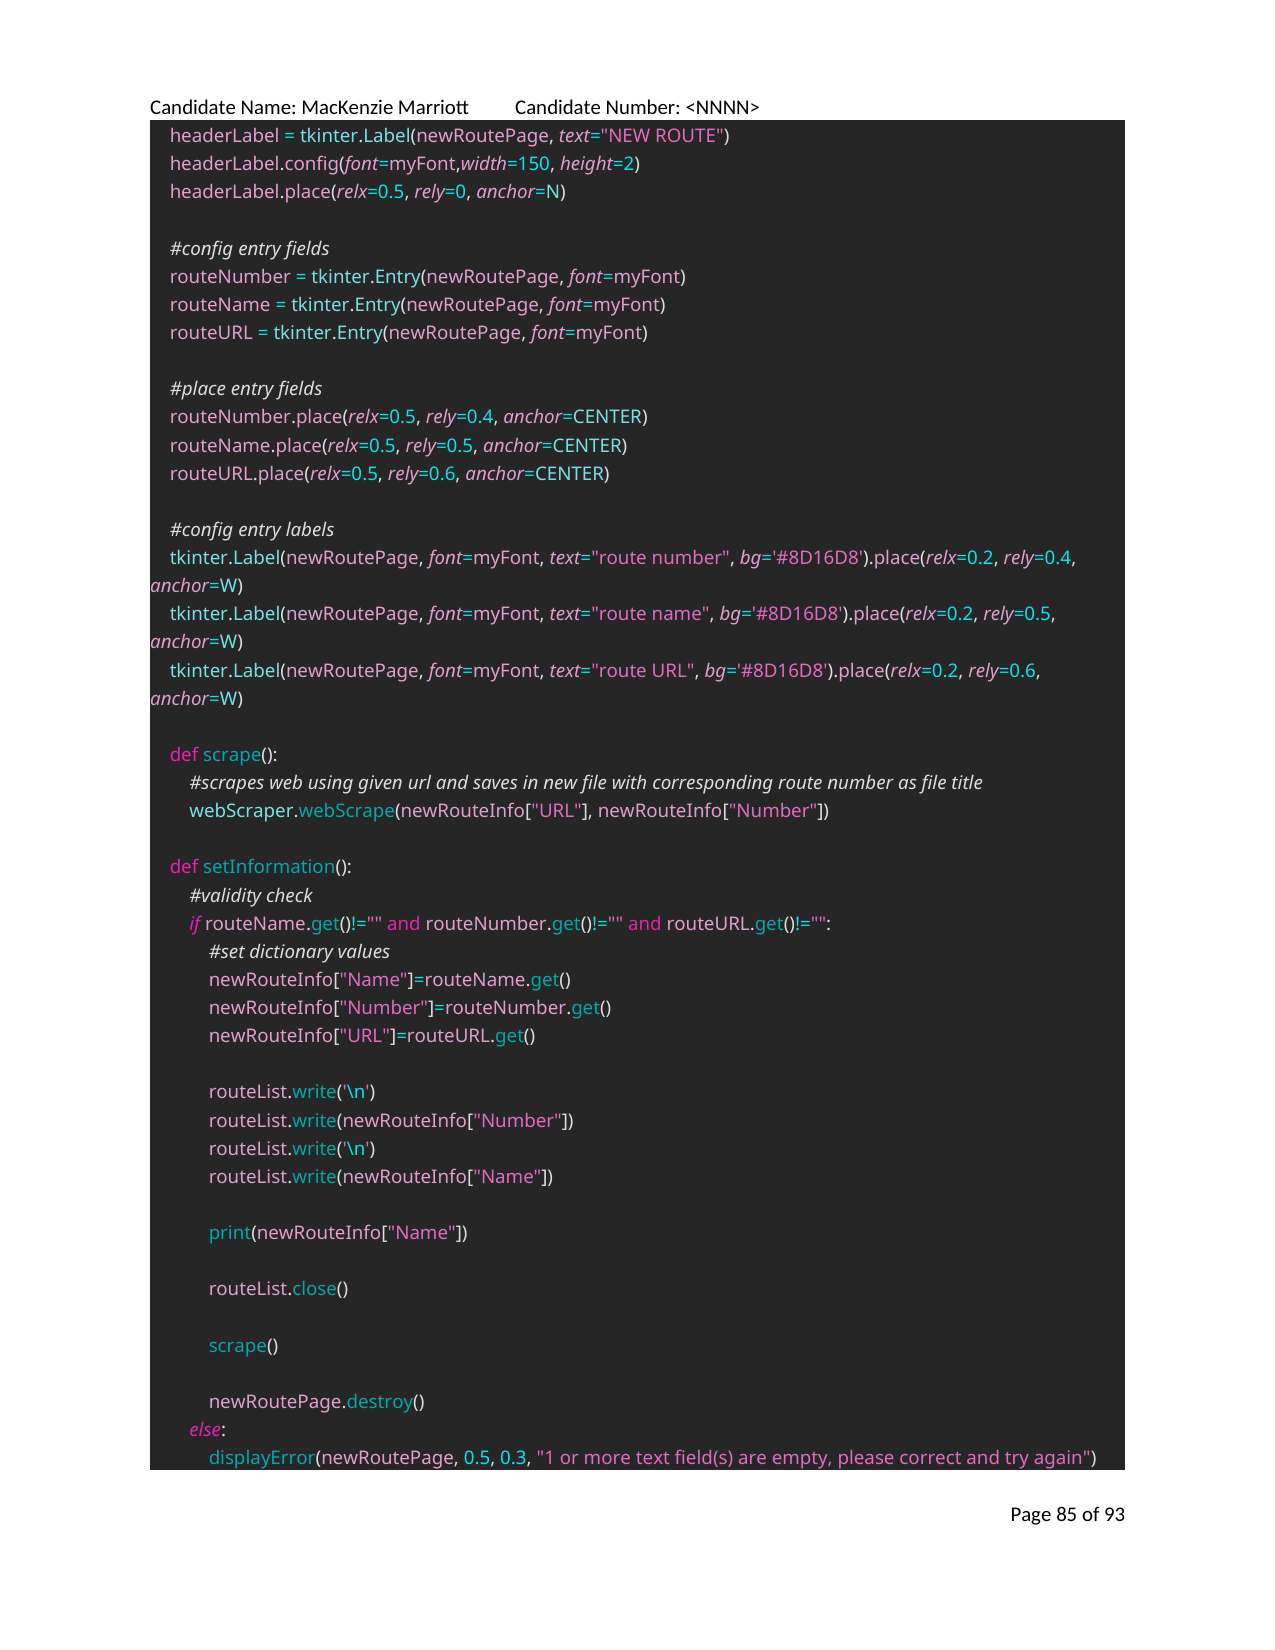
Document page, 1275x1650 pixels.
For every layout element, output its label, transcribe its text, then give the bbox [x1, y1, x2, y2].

text def scrape(): [150, 739, 1125, 767]
text routeNumber = tkinter.Entry(newRoutePage, font=myFont) [150, 261, 1125, 289]
text displayError(newRoutePage, 0.5, 0.3, "1 or more text field(s) are empty, please correct and try again") [150, 1442, 1125, 1470]
text if routeName.get()!="" and routeNumber.get()!="" and routeURL.get()!="": [150, 907, 1125, 936]
text tkinter.Label(newRoutePage, font=myFont, text="route number", bg='#8D16D8').place(relx=0.2, rely=0.4, anchor=W) [150, 542, 1125, 598]
text #set dictionary values [150, 936, 1125, 964]
text tkinter.Label(newRoutePage, font=myFont, text="route name", bg='#8D16D8').place(relx=0.2, rely=0.5, anchor=W) [150, 598, 1125, 654]
text headerLabel = tkinter.Label(newRoutePage, text="NEW ROUTE") [150, 120, 1125, 148]
text routeList.write('\n') [150, 1132, 1125, 1161]
text else: [150, 1414, 1125, 1442]
text newRouteInfo["URL"]=routeURL.get() [150, 1020, 1125, 1048]
text routeName.place(relx=0.5, rely=0.5, anchor=CENTER) [150, 429, 1125, 457]
text newRouteInfo["Number"]=routeNumber.get() [150, 992, 1125, 1020]
text #config entry labels [150, 514, 1125, 542]
text webScraper.webScrape(newRouteInfo["URL"], newRouteInfo["Number"]) [150, 795, 1125, 823]
text headerLabel.place(relx=0.5, rely=0, anchor=N) [150, 176, 1125, 204]
text headerLabel.config(font=myFont,width=150, height=2) [150, 148, 1125, 176]
text print(newRouteInfo["Name"]) [150, 1217, 1125, 1245]
text #validity check [150, 879, 1125, 907]
text #scrapes web using given url and saves in new file with corresponding route number as file title [150, 767, 1125, 795]
text routeList.write(newRouteInfo["Number"]) [150, 1104, 1125, 1132]
text routeList.write('\n') [150, 1076, 1125, 1104]
text newRouteInfo["Name"]=routeName.get() [150, 964, 1125, 992]
text routeNumber.place(relx=0.5, rely=0.4, anchor=CENTER) [150, 401, 1125, 429]
text routeURL.place(relx=0.5, rely=0.6, anchor=CENTER) [150, 457, 1125, 486]
text scrape() [150, 1329, 1125, 1357]
text routeList.close() [150, 1273, 1125, 1301]
text #config entry fields [150, 232, 1125, 261]
text routeName = tkinter.Entry(newRoutePage, font=myFont) [150, 289, 1125, 317]
text def setInformation(): [150, 851, 1125, 879]
text #place entry fields [150, 373, 1125, 401]
text tkinter.Label(newRoutePage, font=myFont, text="route URL", bg='#8D16D8').place(relx=0.2, rely=0.6, anchor=W) [150, 654, 1125, 711]
text routeList.write(newRouteInfo["Name"]) [150, 1161, 1125, 1189]
text newRoutePage.destroy() [150, 1386, 1125, 1414]
text routeURL = tkinter.Entry(newRoutePage, font=myFont) [150, 317, 1125, 345]
